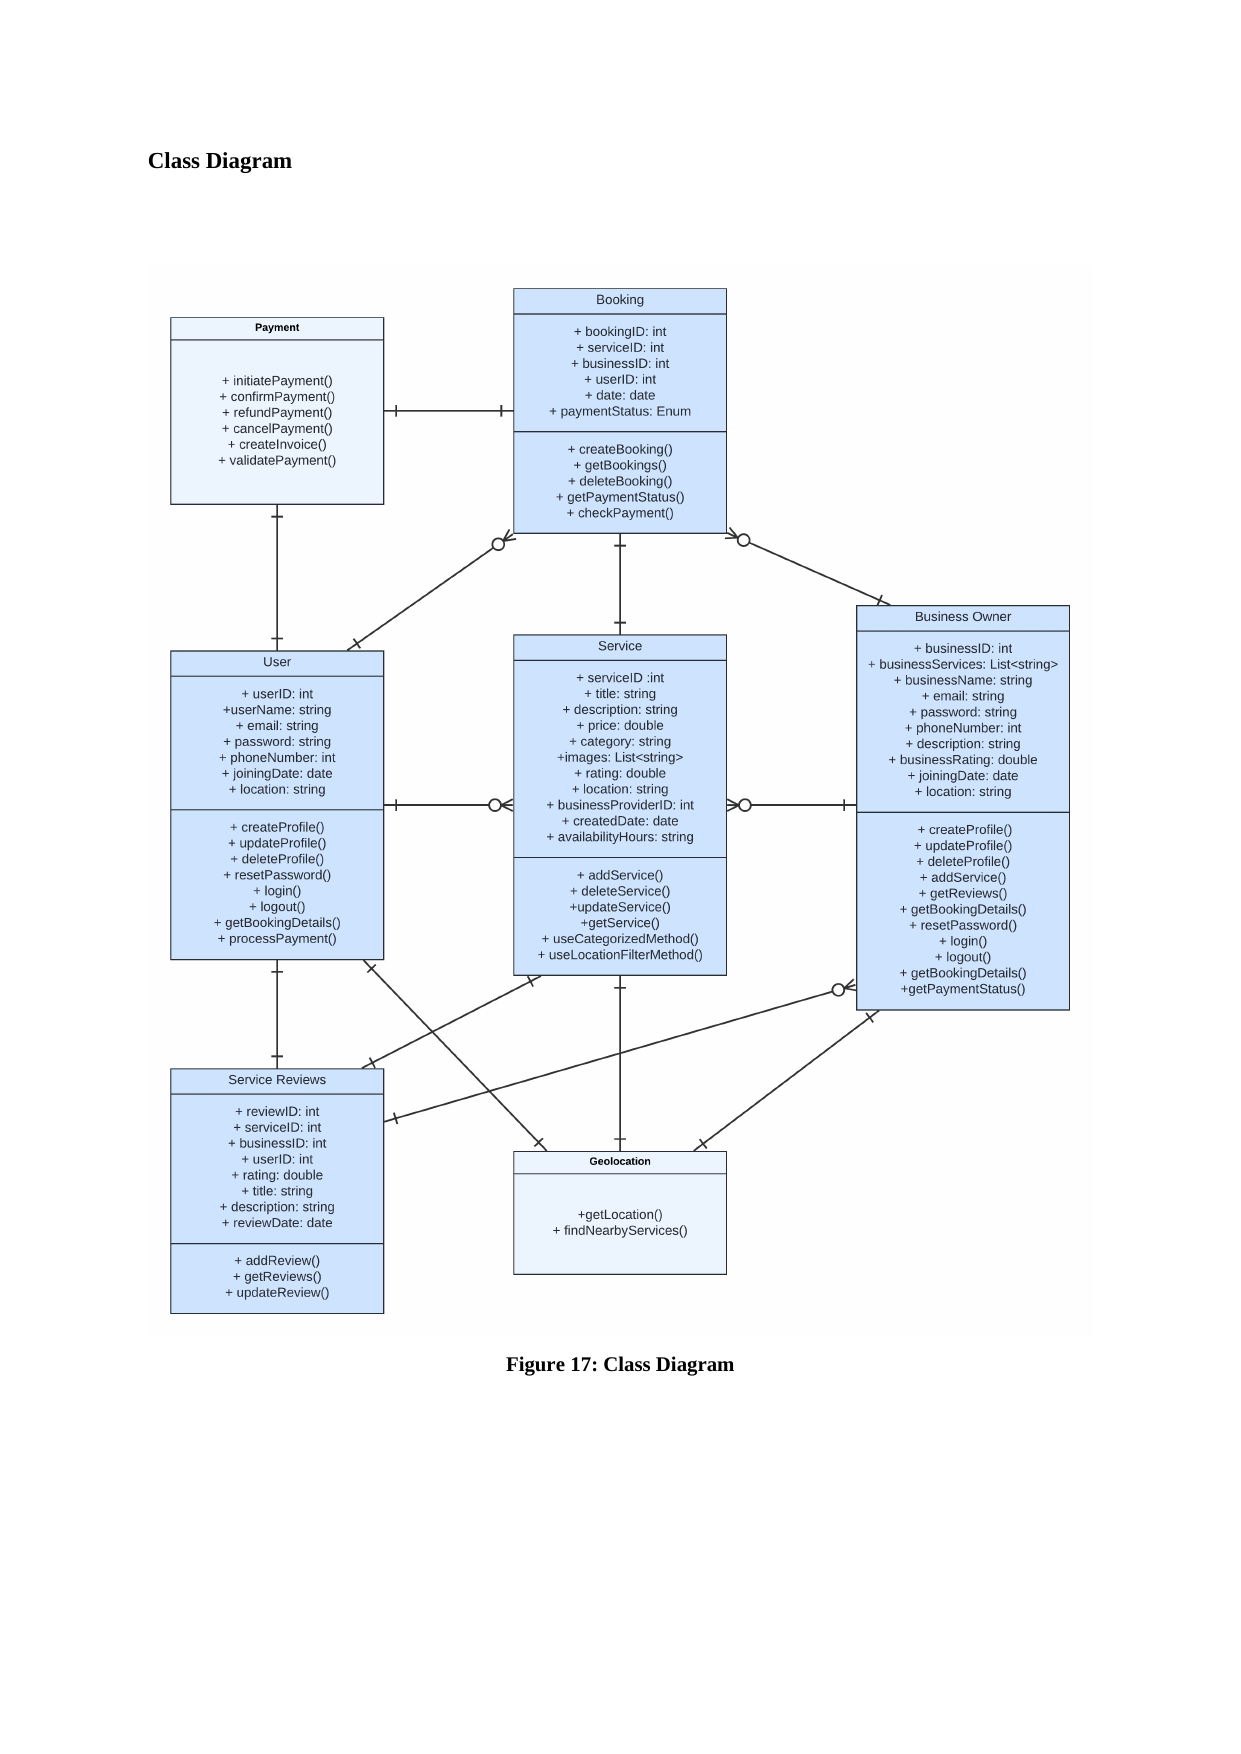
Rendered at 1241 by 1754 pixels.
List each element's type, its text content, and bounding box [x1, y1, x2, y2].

text Class Diagram [148, 148, 1093, 174]
picture [147, 266, 1093, 1337]
text Figure 17: Class Diagram [148, 1351, 1093, 1376]
